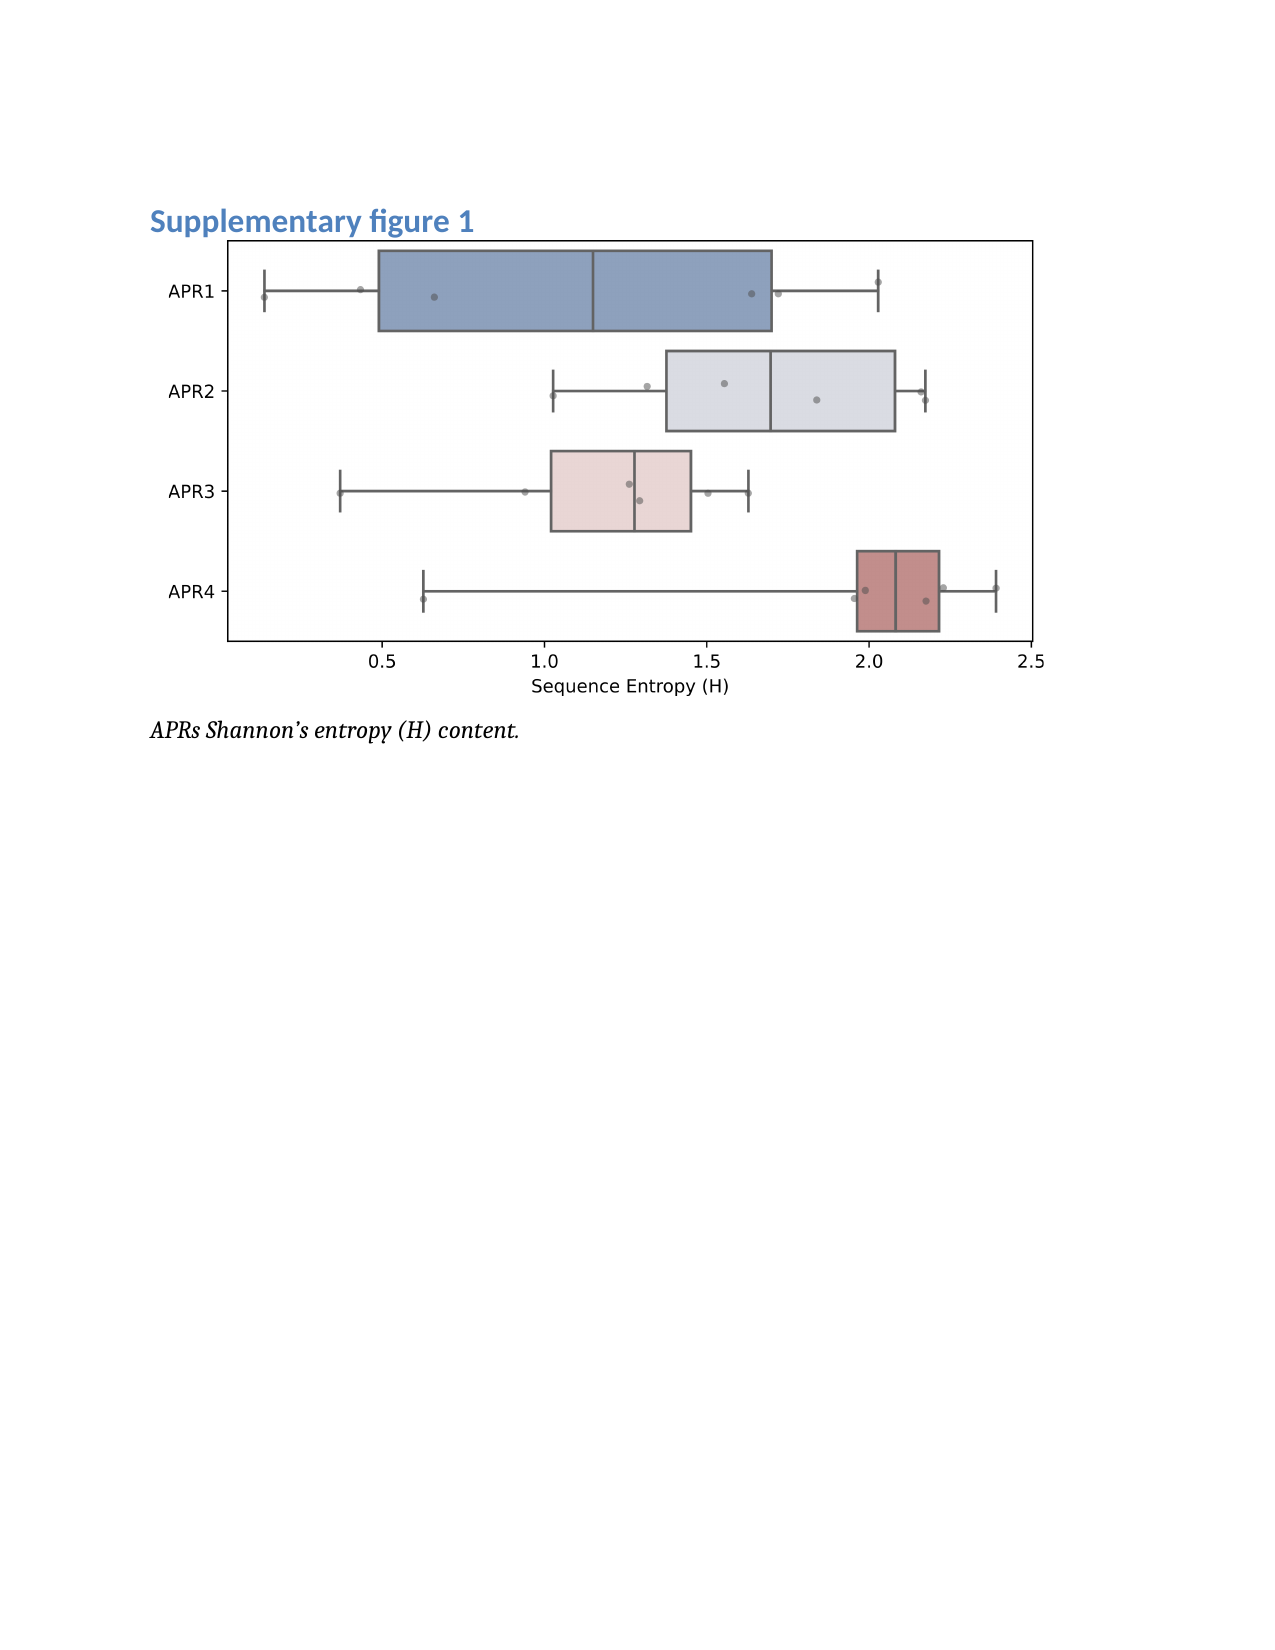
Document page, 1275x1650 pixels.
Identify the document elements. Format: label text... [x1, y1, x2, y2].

subtitle Supplementary figure 1 [150, 200, 1125, 241]
text APRs Shannon’s entropy (H) content. [150, 716, 1125, 745]
picture [168, 240, 1044, 696]
